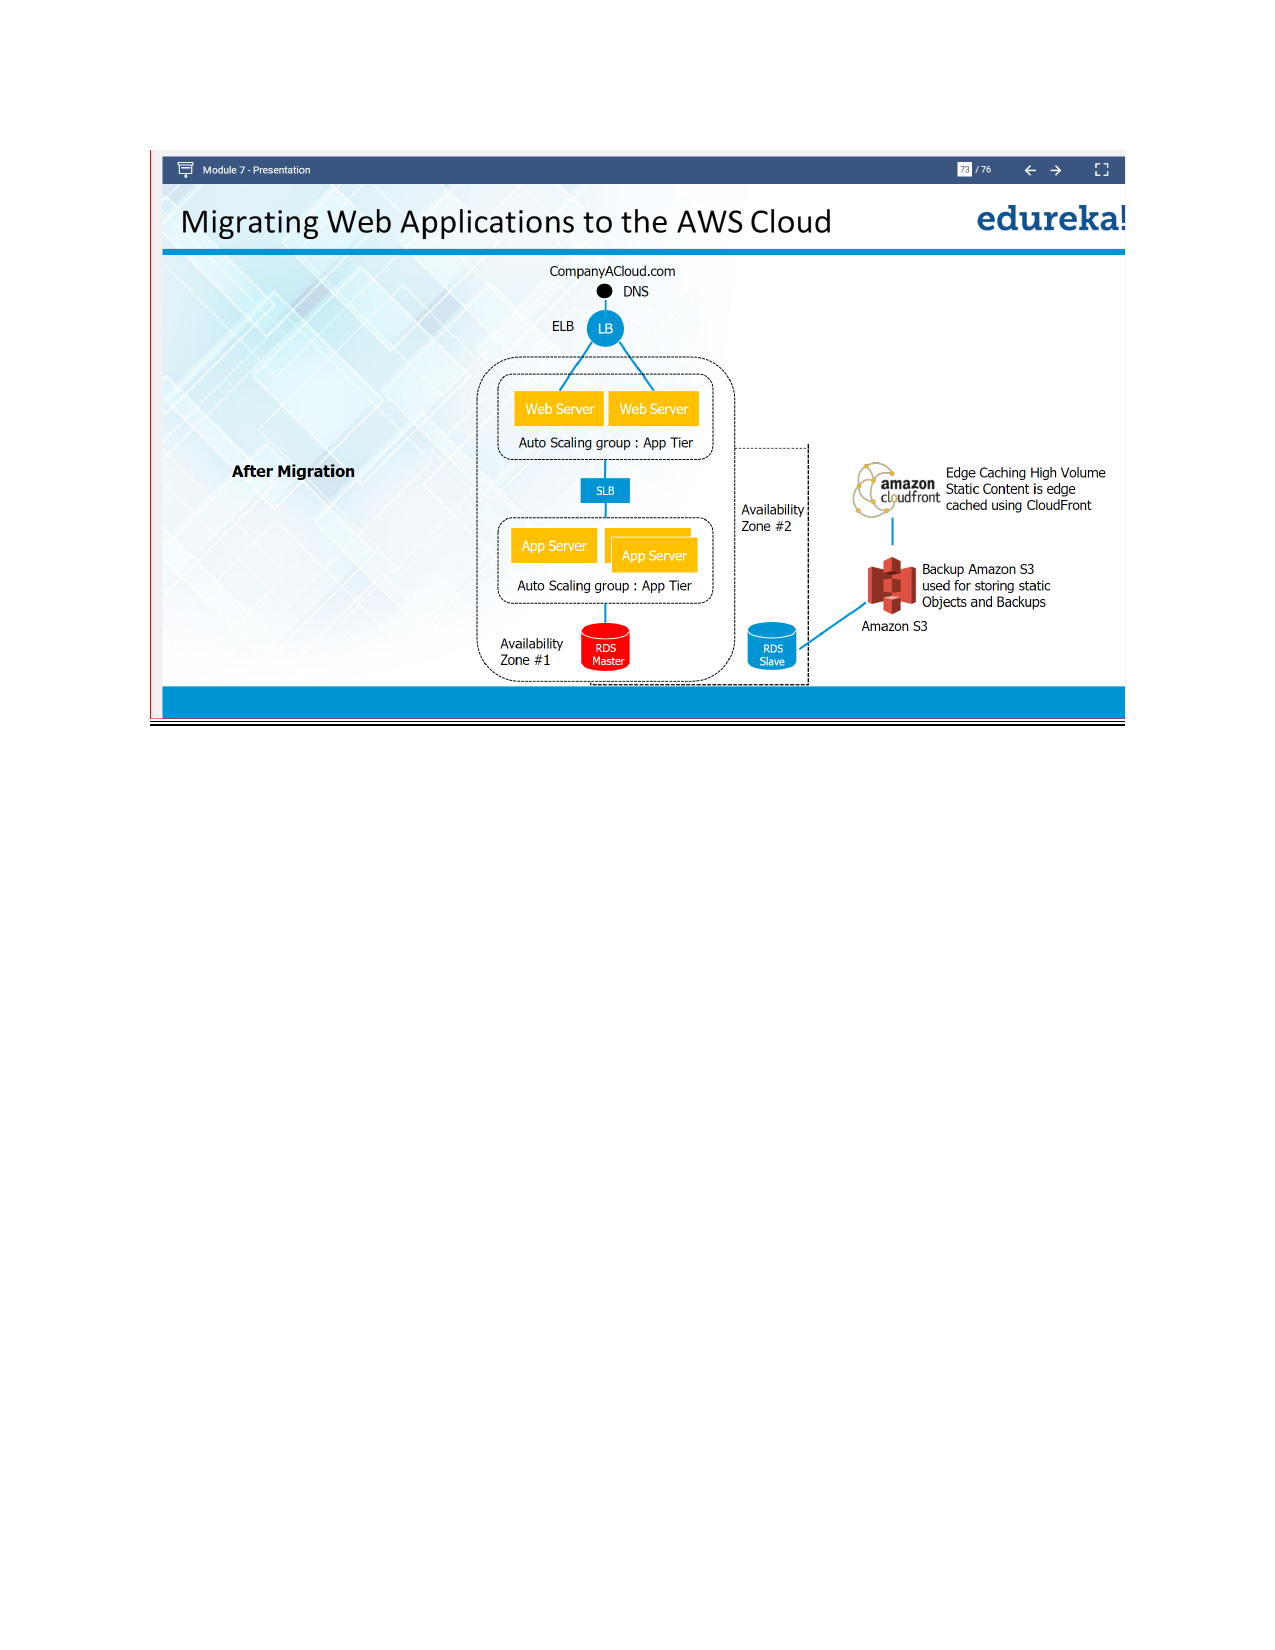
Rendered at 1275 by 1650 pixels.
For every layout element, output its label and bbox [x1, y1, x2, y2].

picture [150, 150, 1125, 719]
